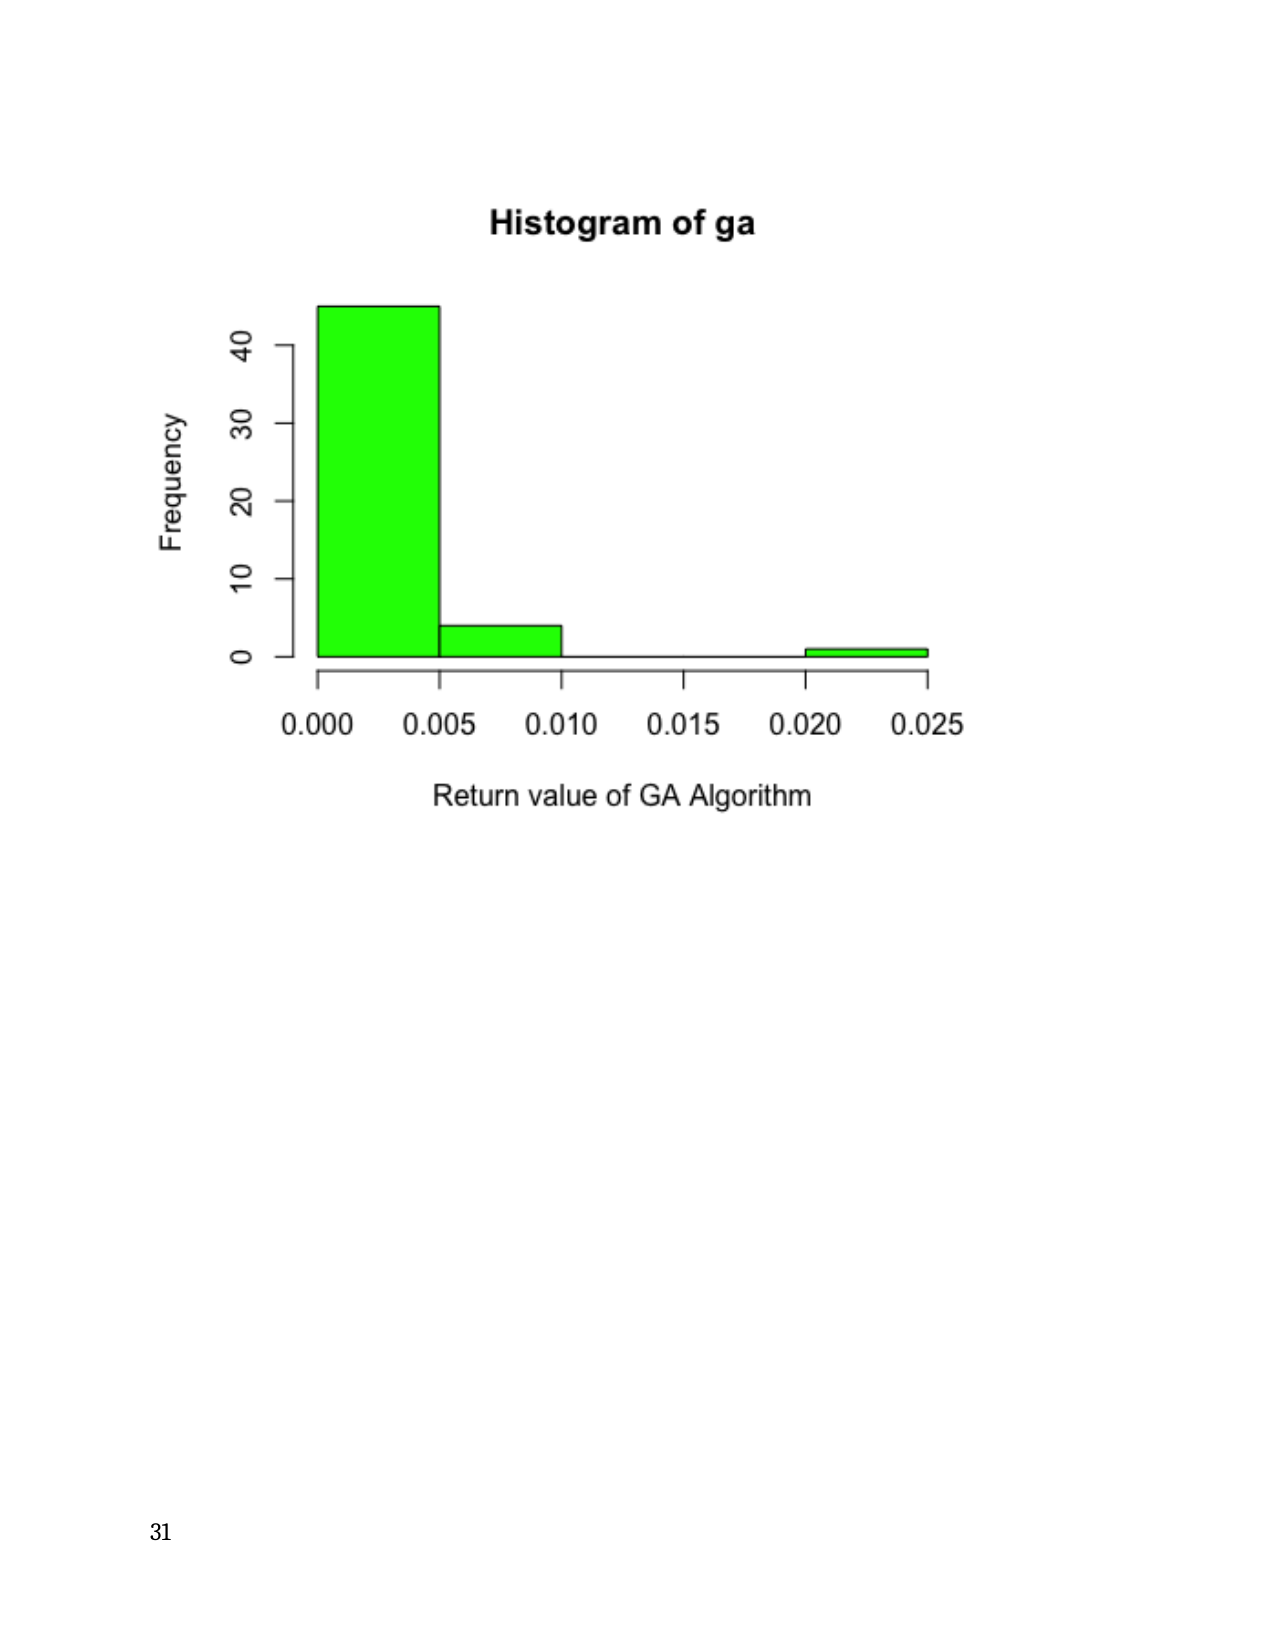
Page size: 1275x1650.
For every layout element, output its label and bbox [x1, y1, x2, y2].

picture [150, 150, 1025, 850]
